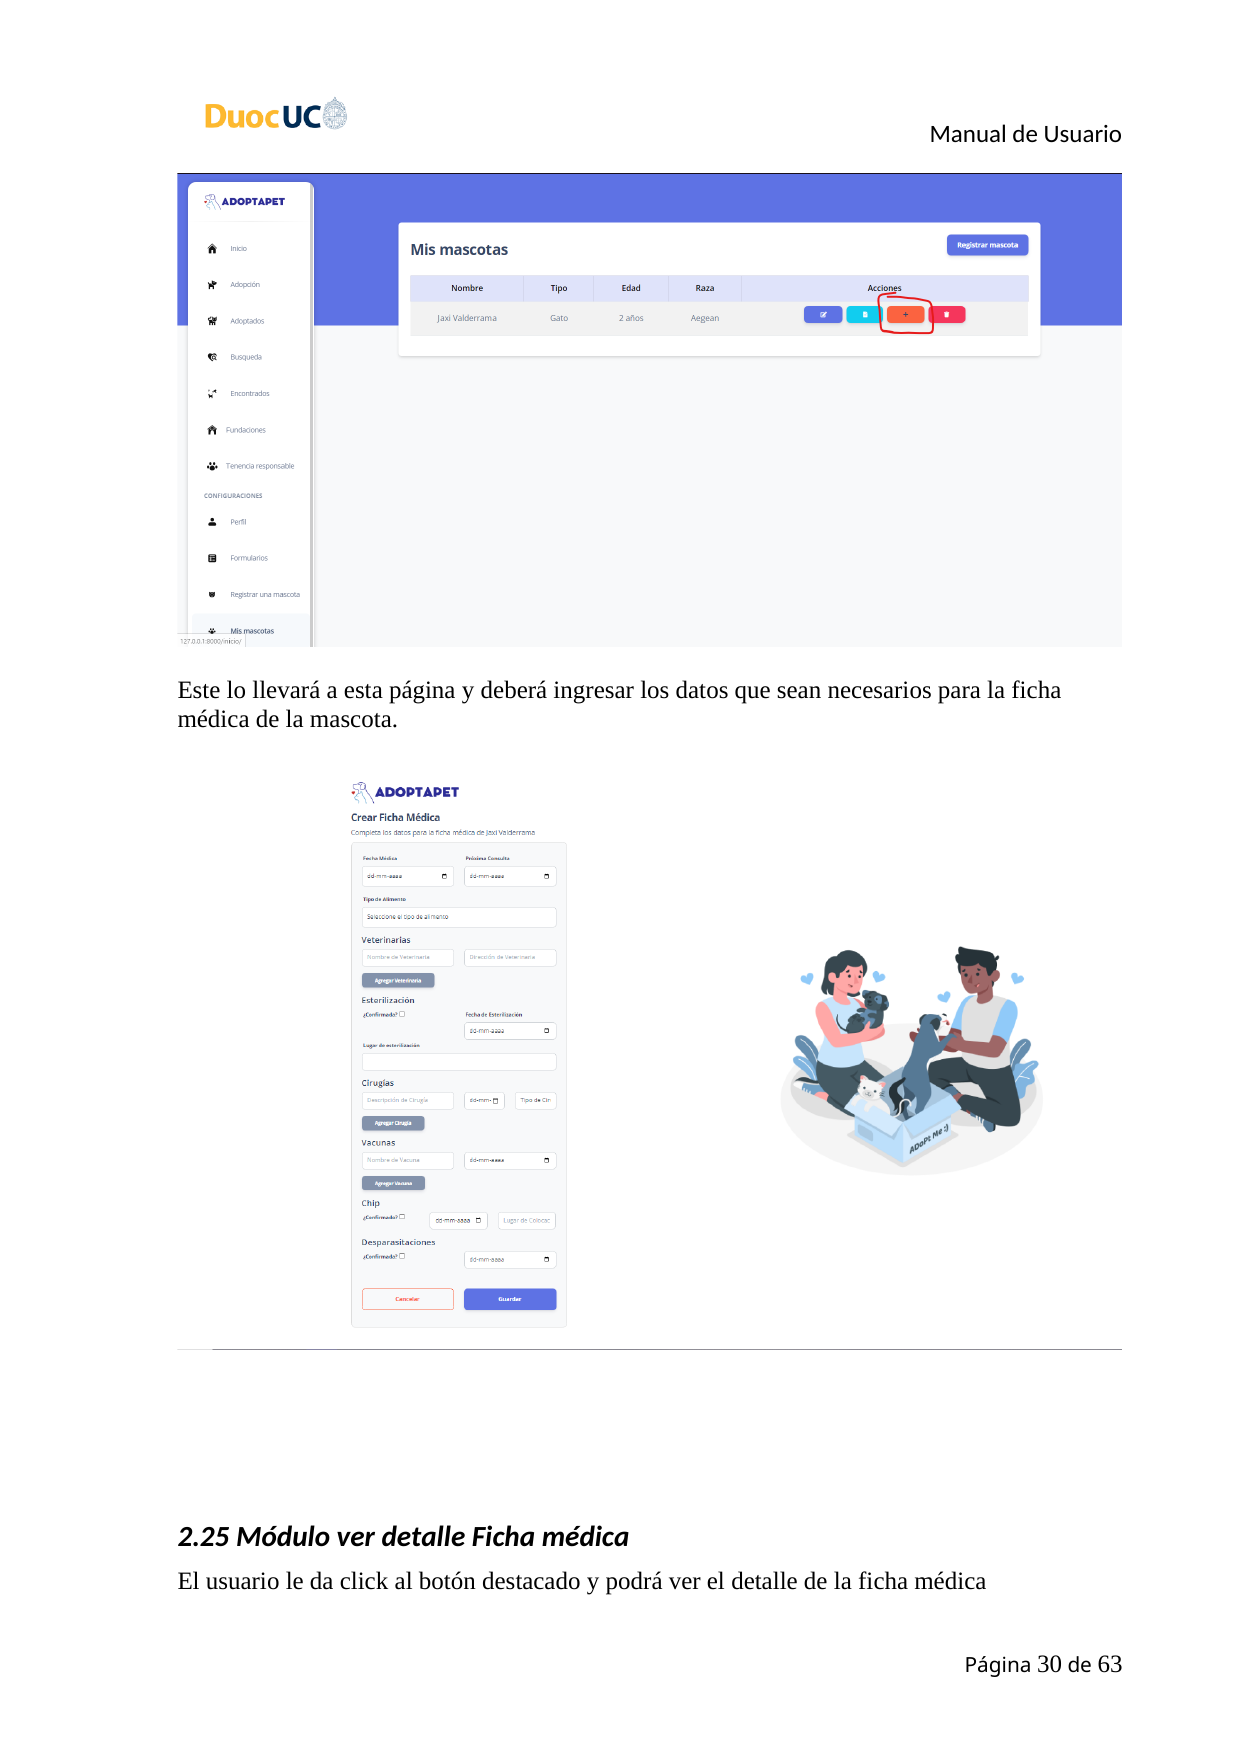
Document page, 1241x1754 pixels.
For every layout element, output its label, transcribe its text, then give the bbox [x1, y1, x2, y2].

subtitle 2.25 Módulo ver detalle Ficha médica [177, 1518, 1122, 1554]
text Este lo llevará a esta página y deberá ingresar los datos que sean necesarios para la ficha médica de la mascota. [177, 676, 1122, 733]
picture [177, 173, 1122, 647]
picture [198, 93, 352, 132]
picture [177, 761, 1122, 1350]
text El usuario le da click al botón destacado y podrá ver el detalle de la ficha médica [177, 1566, 1122, 1595]
